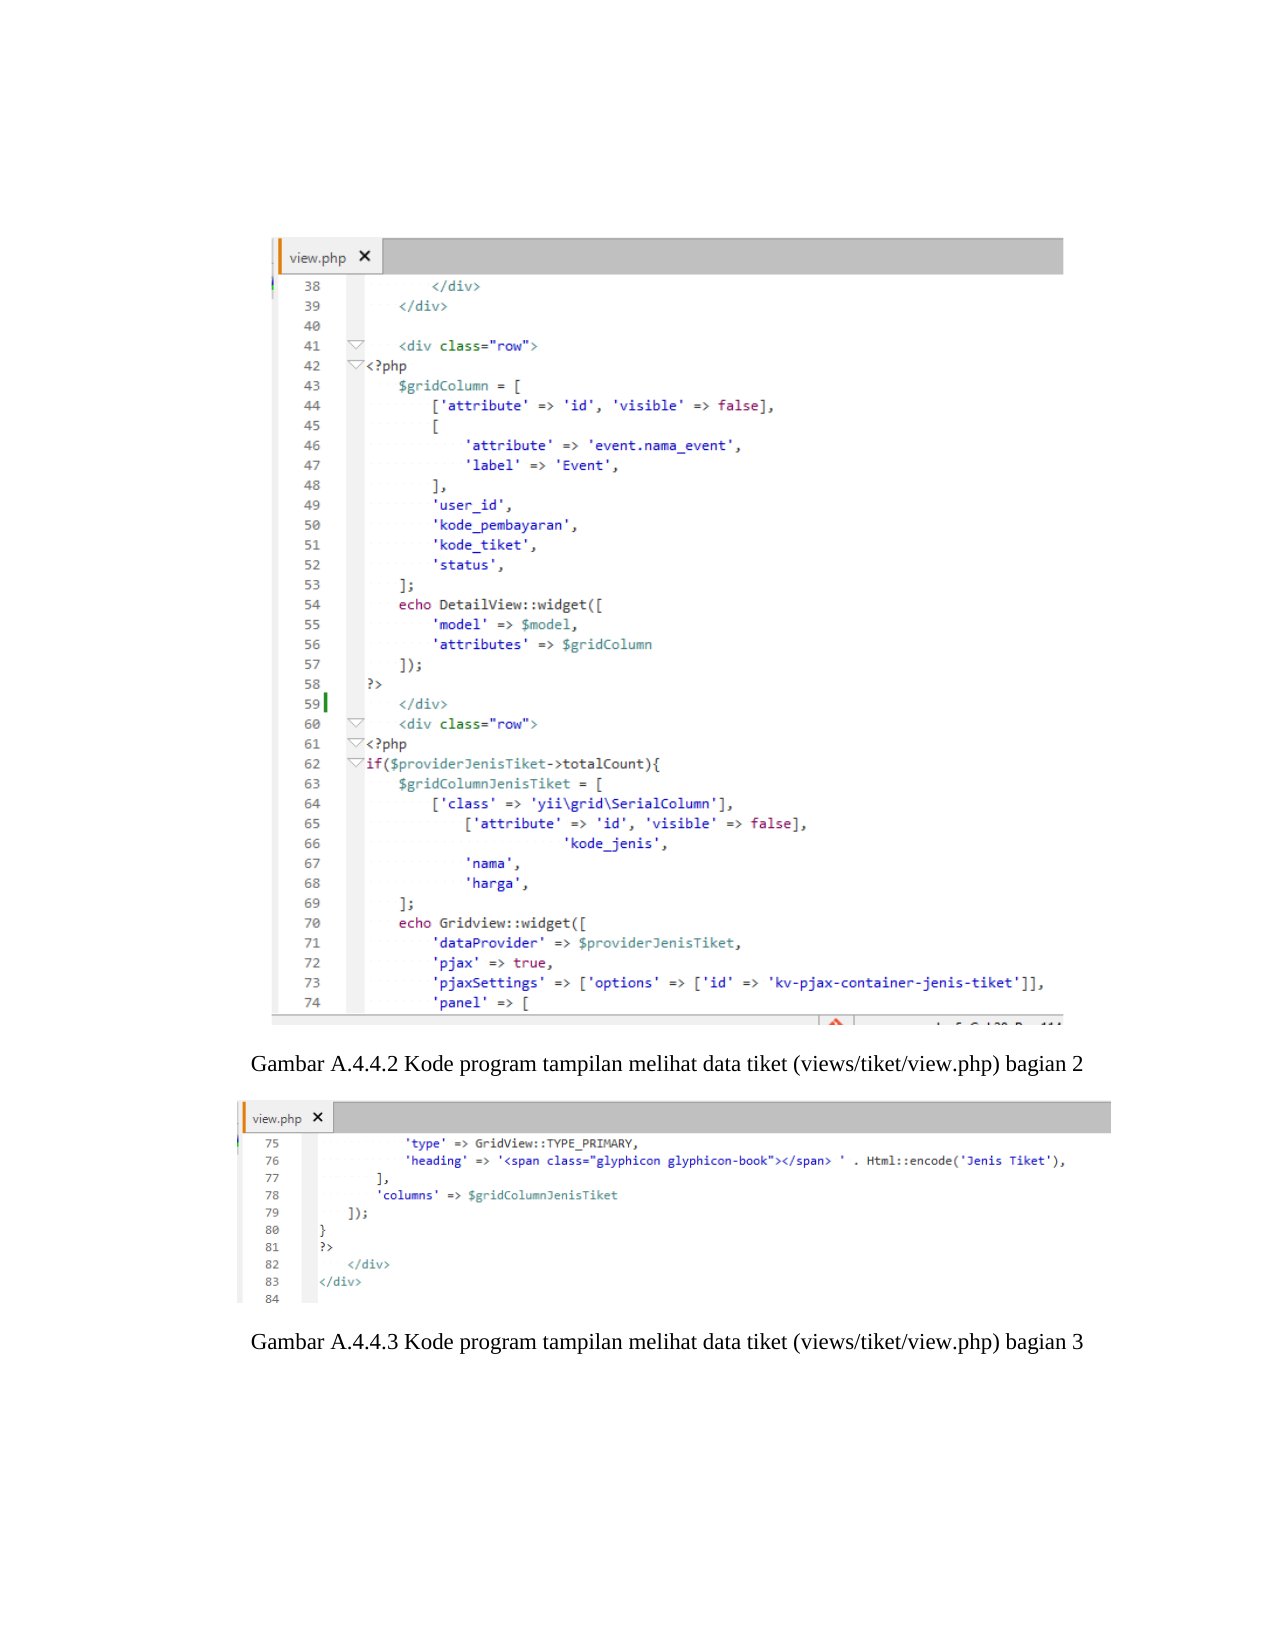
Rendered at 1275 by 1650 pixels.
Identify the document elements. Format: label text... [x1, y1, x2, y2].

picture [237, 1100, 1111, 1303]
picture [271, 237, 1064, 1025]
